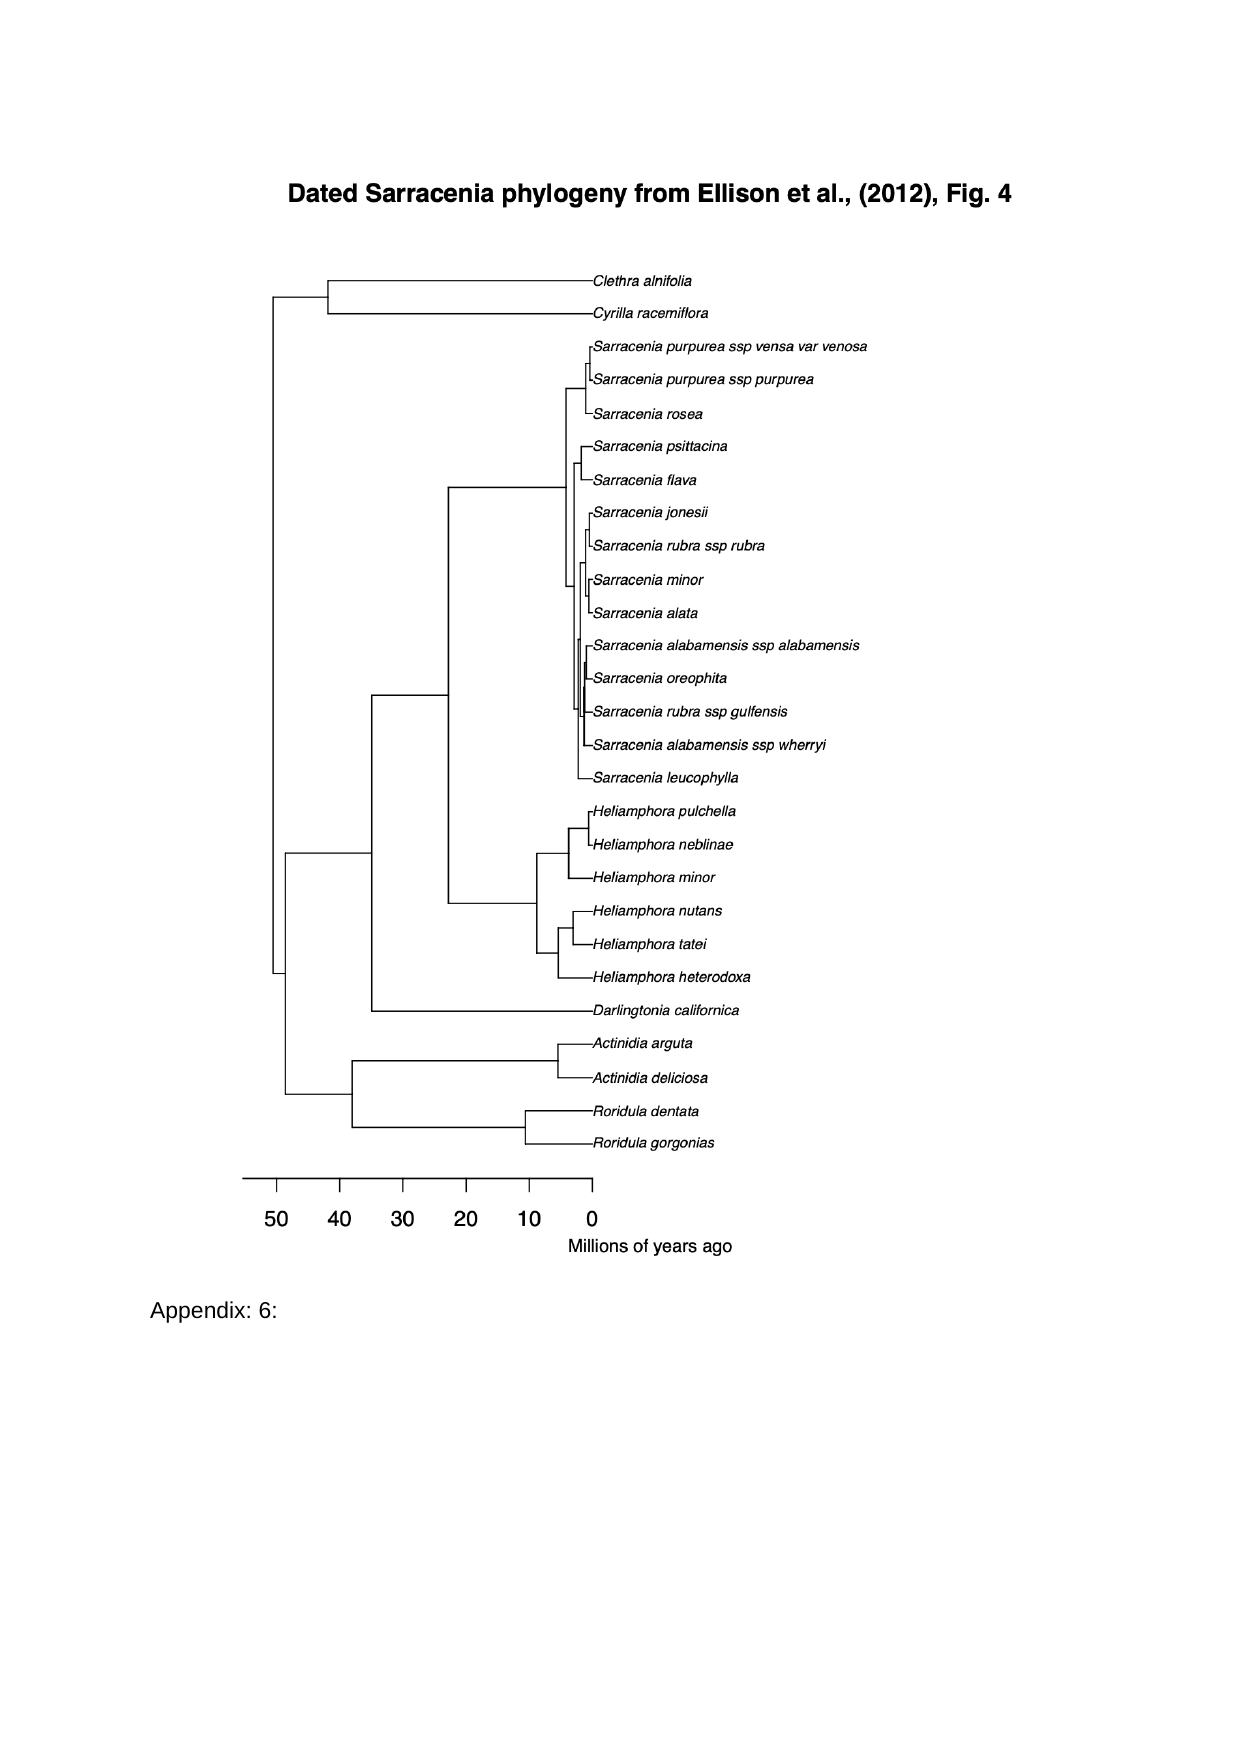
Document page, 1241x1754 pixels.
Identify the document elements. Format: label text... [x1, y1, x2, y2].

text Appendix: 6: [150, 1297, 1090, 1324]
picture [150, 150, 1091, 1294]
